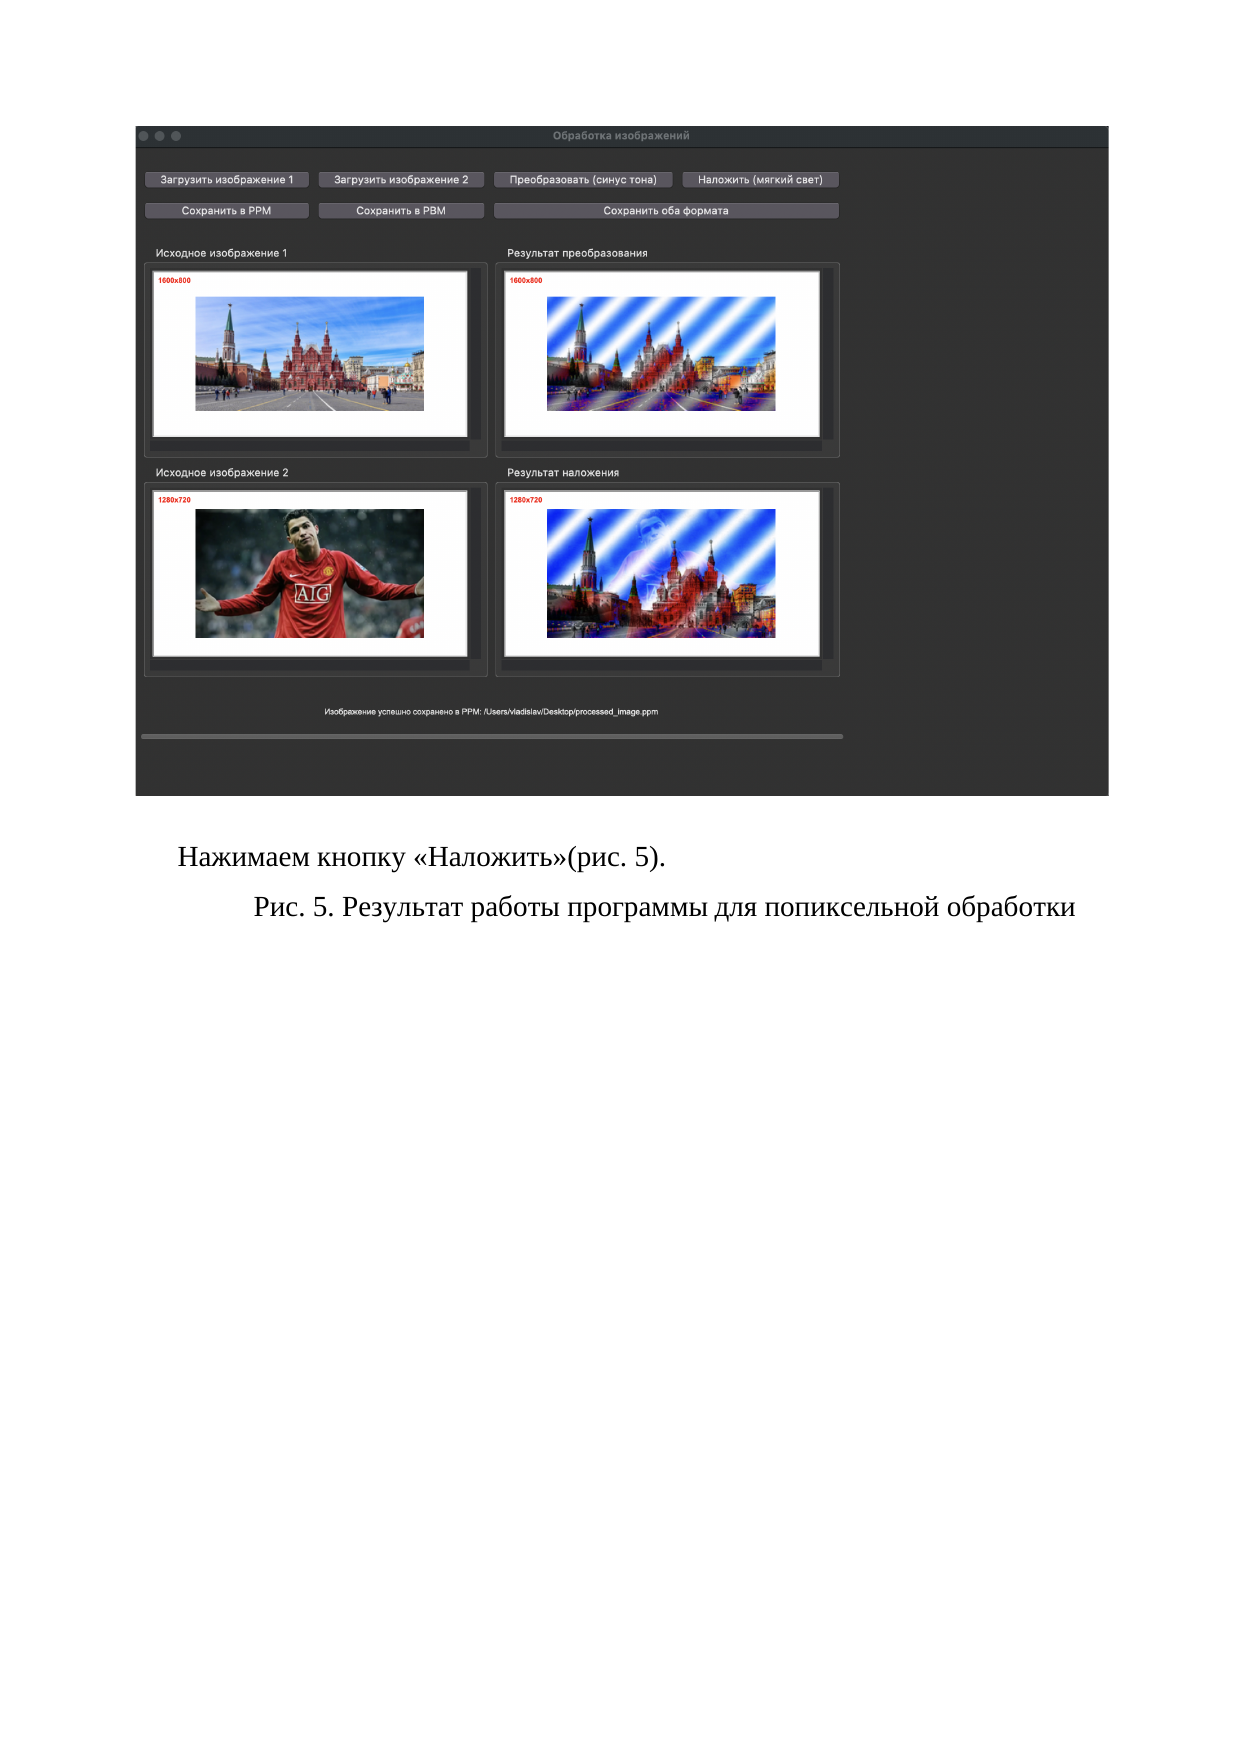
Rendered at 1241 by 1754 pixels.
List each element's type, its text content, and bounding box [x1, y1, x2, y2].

text Нажимаем кнопку «Наложить»(рис. 5). [177, 118, 1152, 873]
text Рис. 5. Результат работы программы для попиксельной обработки [177, 889, 1152, 923]
